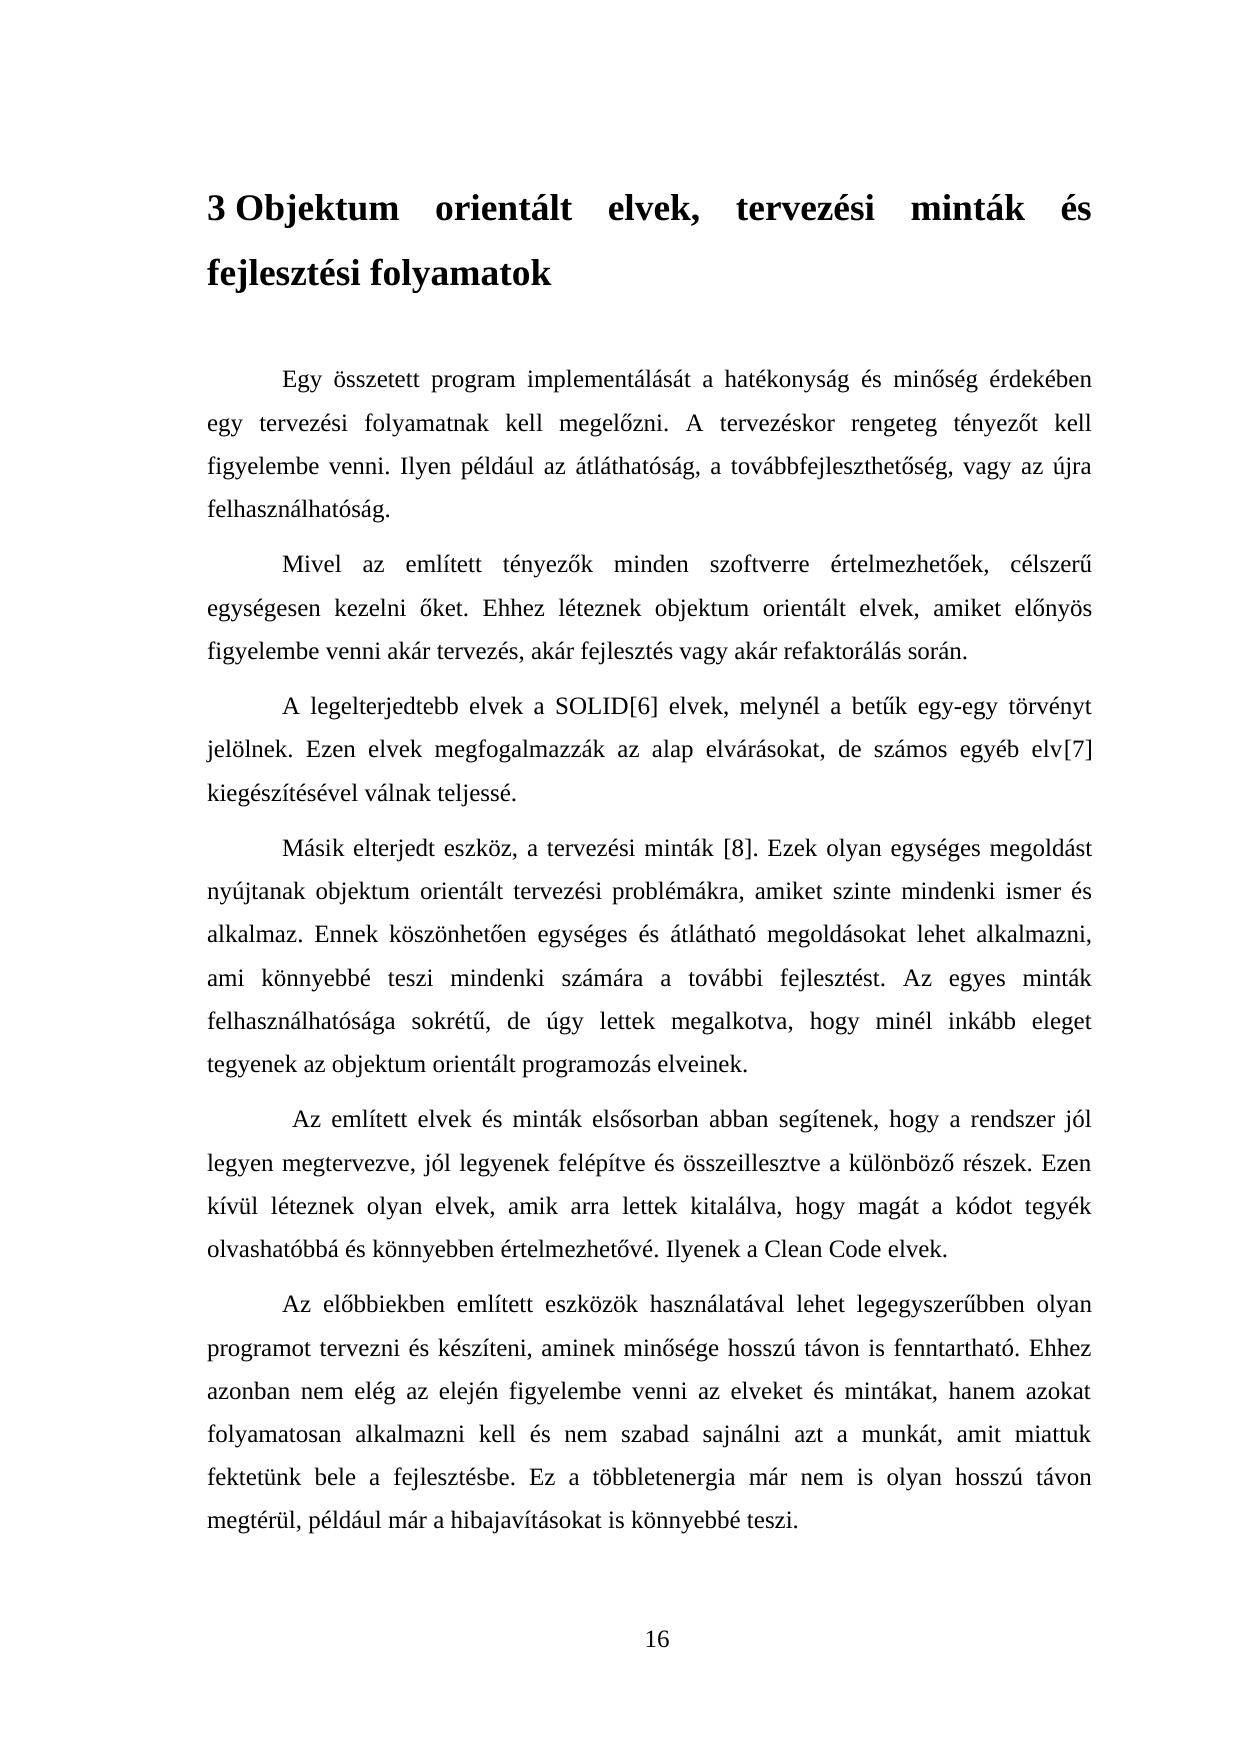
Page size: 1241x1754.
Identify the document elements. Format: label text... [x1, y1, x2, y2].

text Egy összetett program implementálását a hatékonyság és minőség érdekében egy tervezési folyamatnak kell megelőzni. A tervezéskor rengeteg tényezőt kell figyelembe venni. Ilyen például az átláthatóság, a továbbfejleszthetőség, vagy az újra felhasználhatóság. [207, 364, 1092, 523]
text Másik elterjedt eszköz, a tervezési minták [8]. Ezek olyan egységes megoldást nyújtanak objektum orientált tervezési problémákra, amiket szinte mindenki ismer és alkalmaz. Ennek köszönhetően egységes és átlátható megoldásokat lehet alkalmazni, ami könnyebbé teszi mindenki számára a további fejlesztést. Az egyes minták felhasználhatósága sokrétű, de úgy lettek megalkotva, hogy minél inkább eleget tegyenek az objektum orientált programozás elveinek. [207, 833, 1092, 1078]
subtitle Objektum orientált elvek, tervezési minták és fejlesztési folyamatok [207, 185, 1092, 293]
text Az említett elvek és minták elsősorban abban segítenek, hogy a rendszer jól legyen megtervezve, jól legyenek felépítve és összeillesztve a különböző részek. Ezen kívül léteznek olyan elvek, amik arra lettek kitalálva, hogy magát a kódot tegyék olvashatóbbá és könnyebben értelmezhetővé. Ilyenek a Clean Code elvek. [207, 1104, 1092, 1263]
text A legelterjedtebb elvek a SOLID[6] elvek, melynél a betűk egy-egy törvényt jelölnek. Ezen elvek megfogalmazzák az alap elvárásokat, de számos egyéb elv[7] kiegészítésével válnak teljessé. [207, 691, 1092, 806]
text Mivel az említett tényezők minden szoftverre értelmezhetőek, célszerű egységesen kezelni őket. Ehhez léteznek objektum orientált elvek, amiket előnyös figyelembe venni akár tervezés, akár fejlesztés vagy akár refaktorálás során. [207, 549, 1092, 664]
text Az előbbiekben említett eszközök használatával lehet legegyszerűbben olyan programot tervezni és készíteni, aminek minősége hosszú távon is fenntartható. Ehhez azonban nem elég az elején figyelembe venni az elveket és mintákat, hanem azokat folyamatosan alkalmazni kell és nem szabad sajnálni azt a munkát, amit miattuk fektetünk bele a fejlesztésbe. Ez a többletenergia már nem is olyan hosszú távon megtérül, például már a hibajavításokat is könnyebbé teszi. [207, 1289, 1092, 1534]
